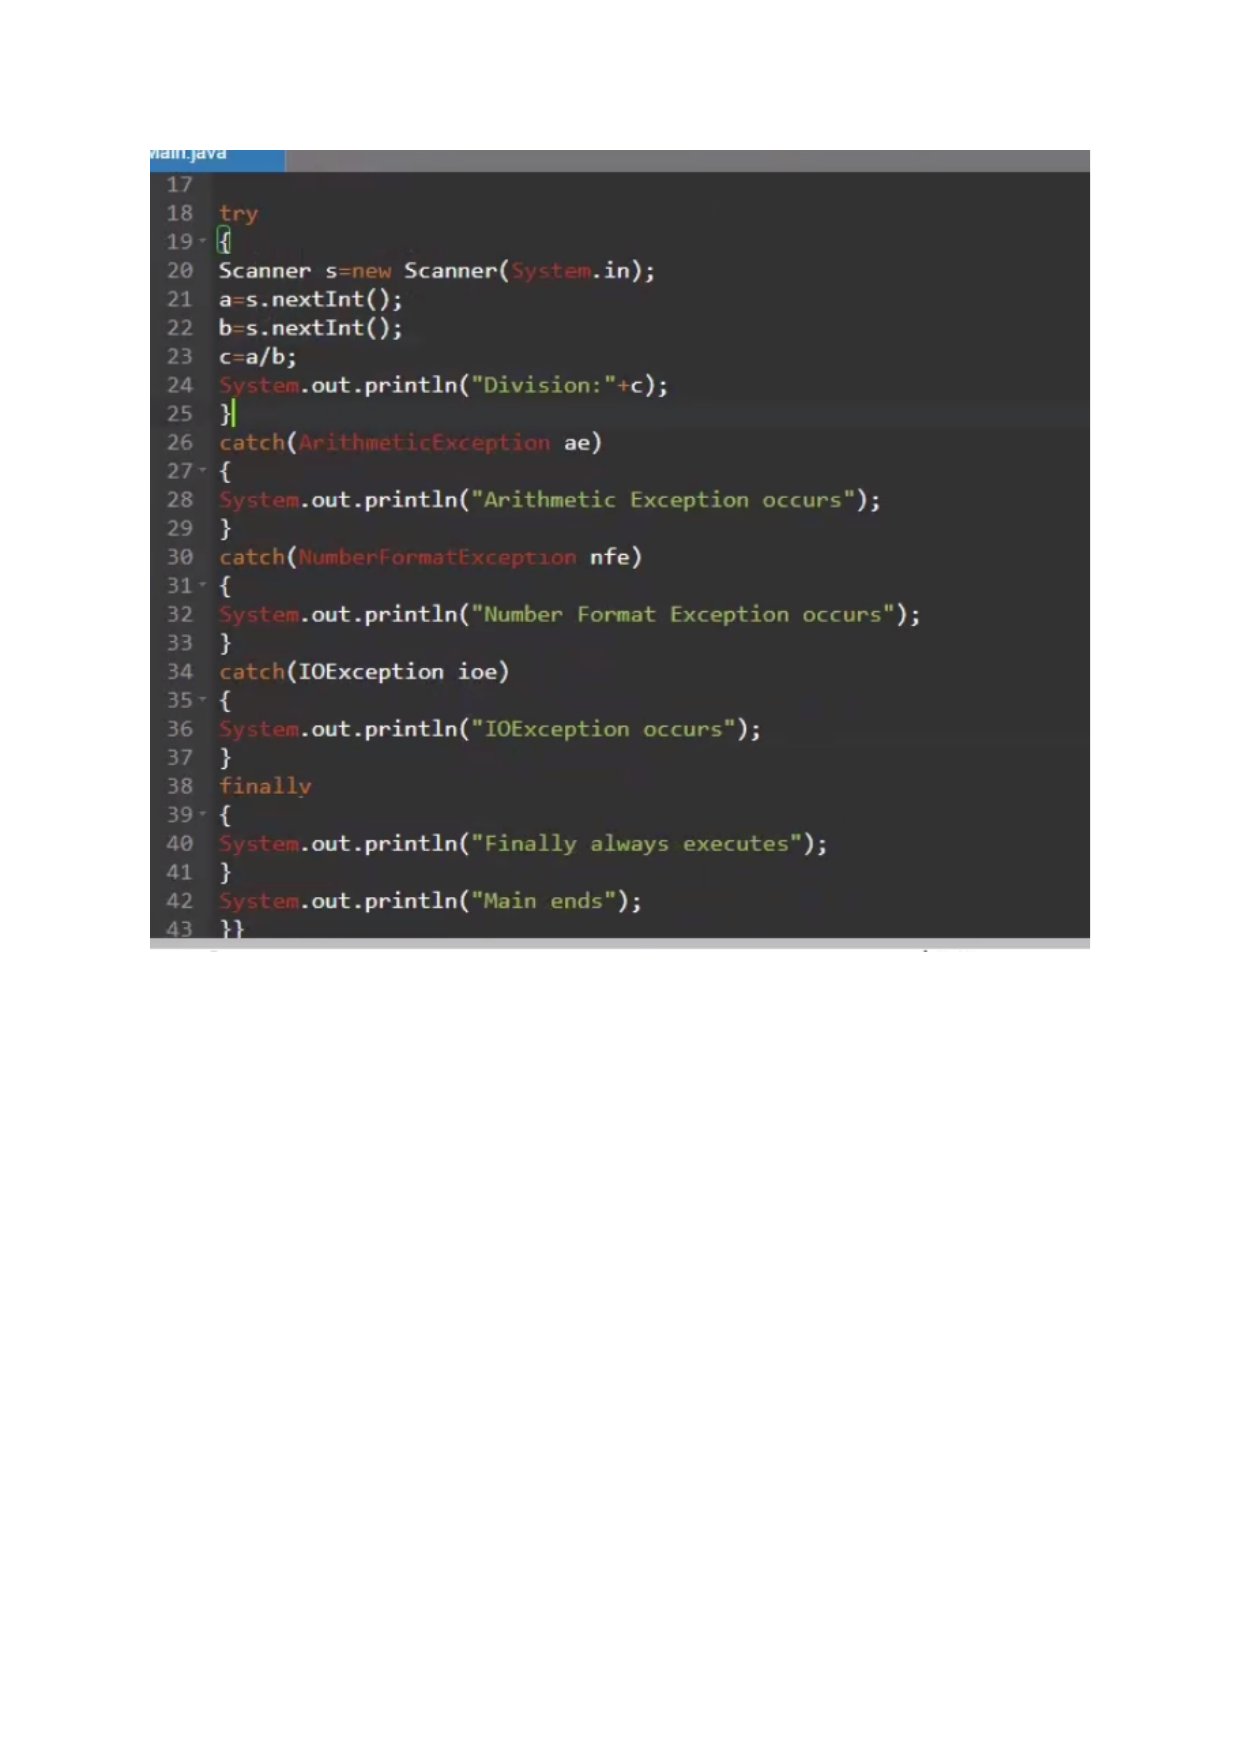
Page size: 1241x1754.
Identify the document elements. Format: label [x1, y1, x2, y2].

picture [150, 150, 1091, 952]
